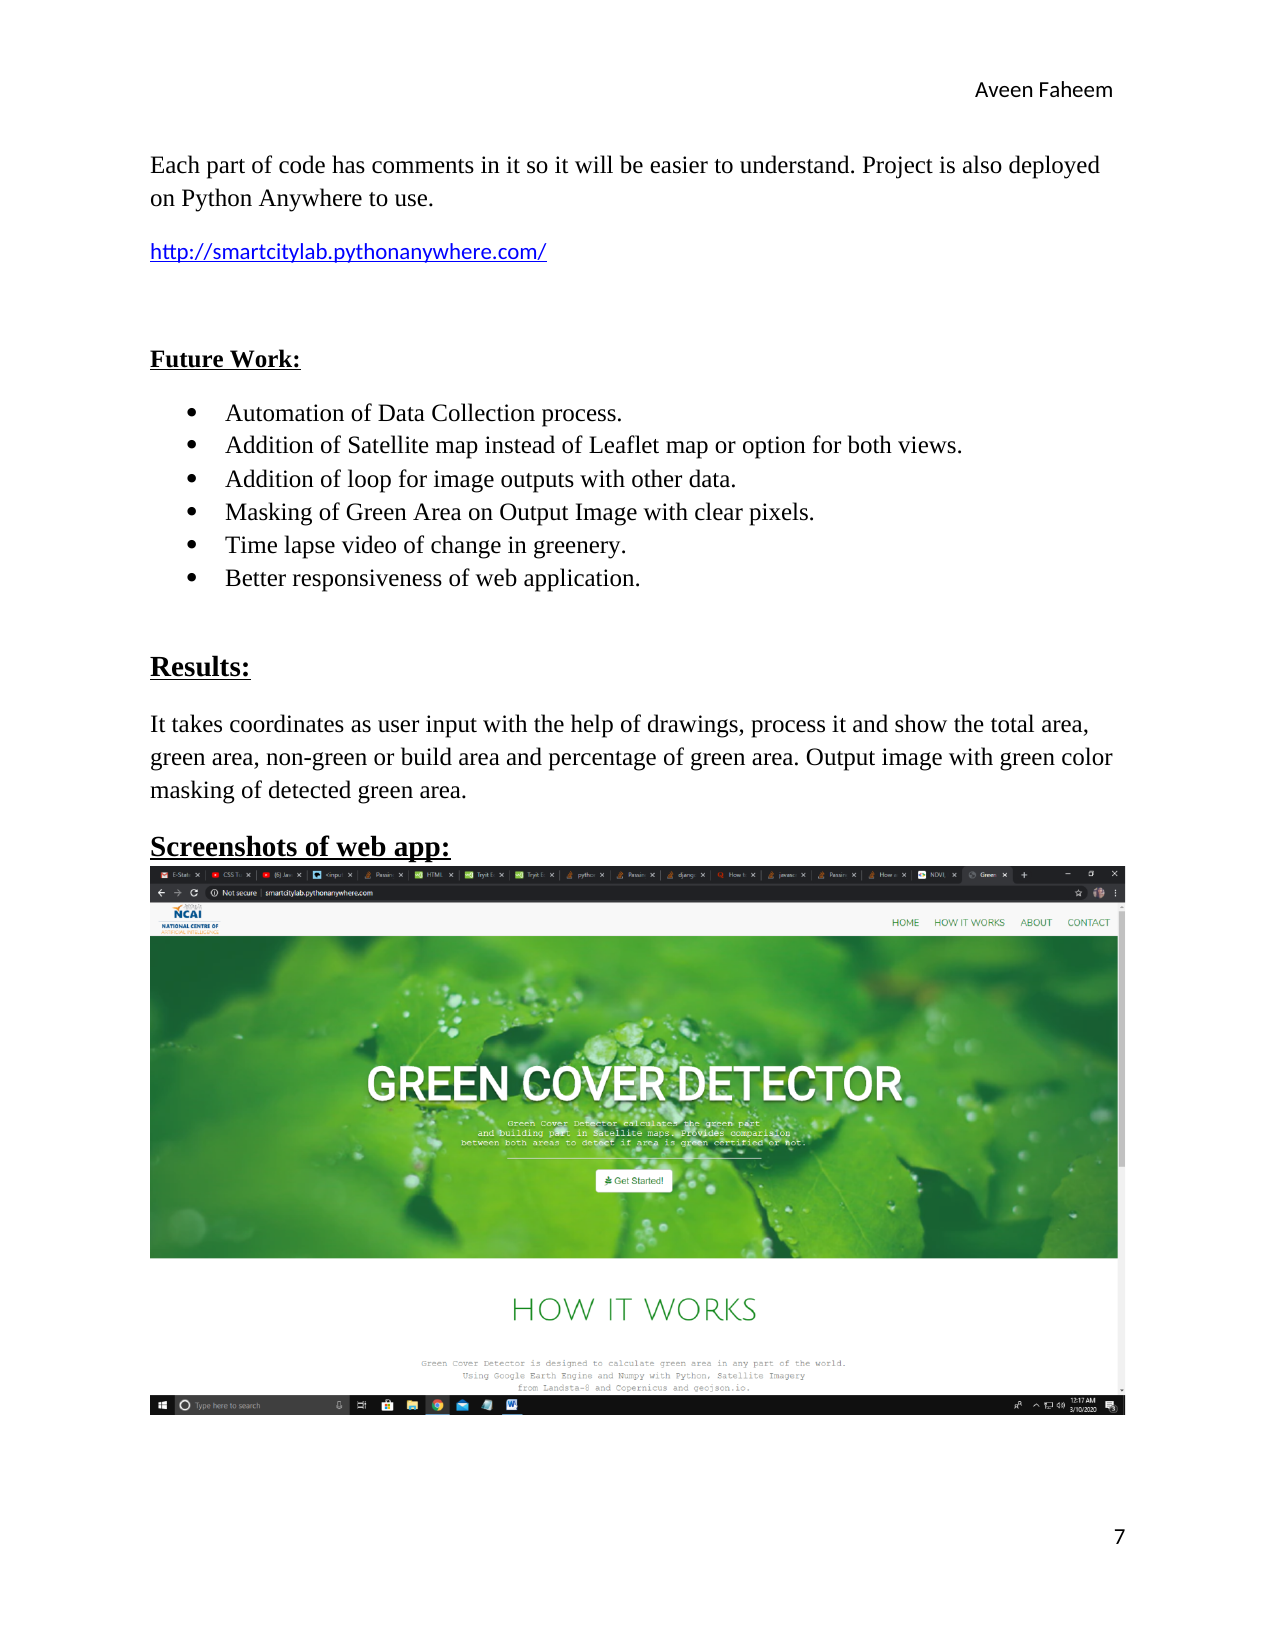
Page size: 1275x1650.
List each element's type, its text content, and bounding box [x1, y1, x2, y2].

text http://smartcitylab.pythonanywhere.com/ [150, 237, 1125, 265]
list Addition of loop for image outputs with other data. [187, 464, 1125, 492]
list Automation of Data Collection process. [187, 398, 1125, 426]
text It takes coordinates as user input with the help of drawings, process it and show the total area, green area, non-green or build area and percentage of green area. Output image with green color masking of detected green area. [150, 709, 1125, 804]
text Results: [150, 649, 1125, 683]
list Addition of Satellite map instead of Leaflet map or option for both views. [187, 431, 1125, 459]
text Screenshots of web app: [150, 829, 1125, 866]
picture [150, 866, 1125, 1415]
text Future Work: [150, 344, 1125, 372]
list Masking of Green Area on Output Image with clear pixels. [187, 497, 1125, 525]
text Each part of code has comments in it so it will be easier to understand. Project is also deployed on Python Anywhere to use. [150, 150, 1125, 212]
list Better responsiveness of web application. [187, 563, 1125, 591]
list Time lapse video of change in greenery. [187, 530, 1125, 558]
